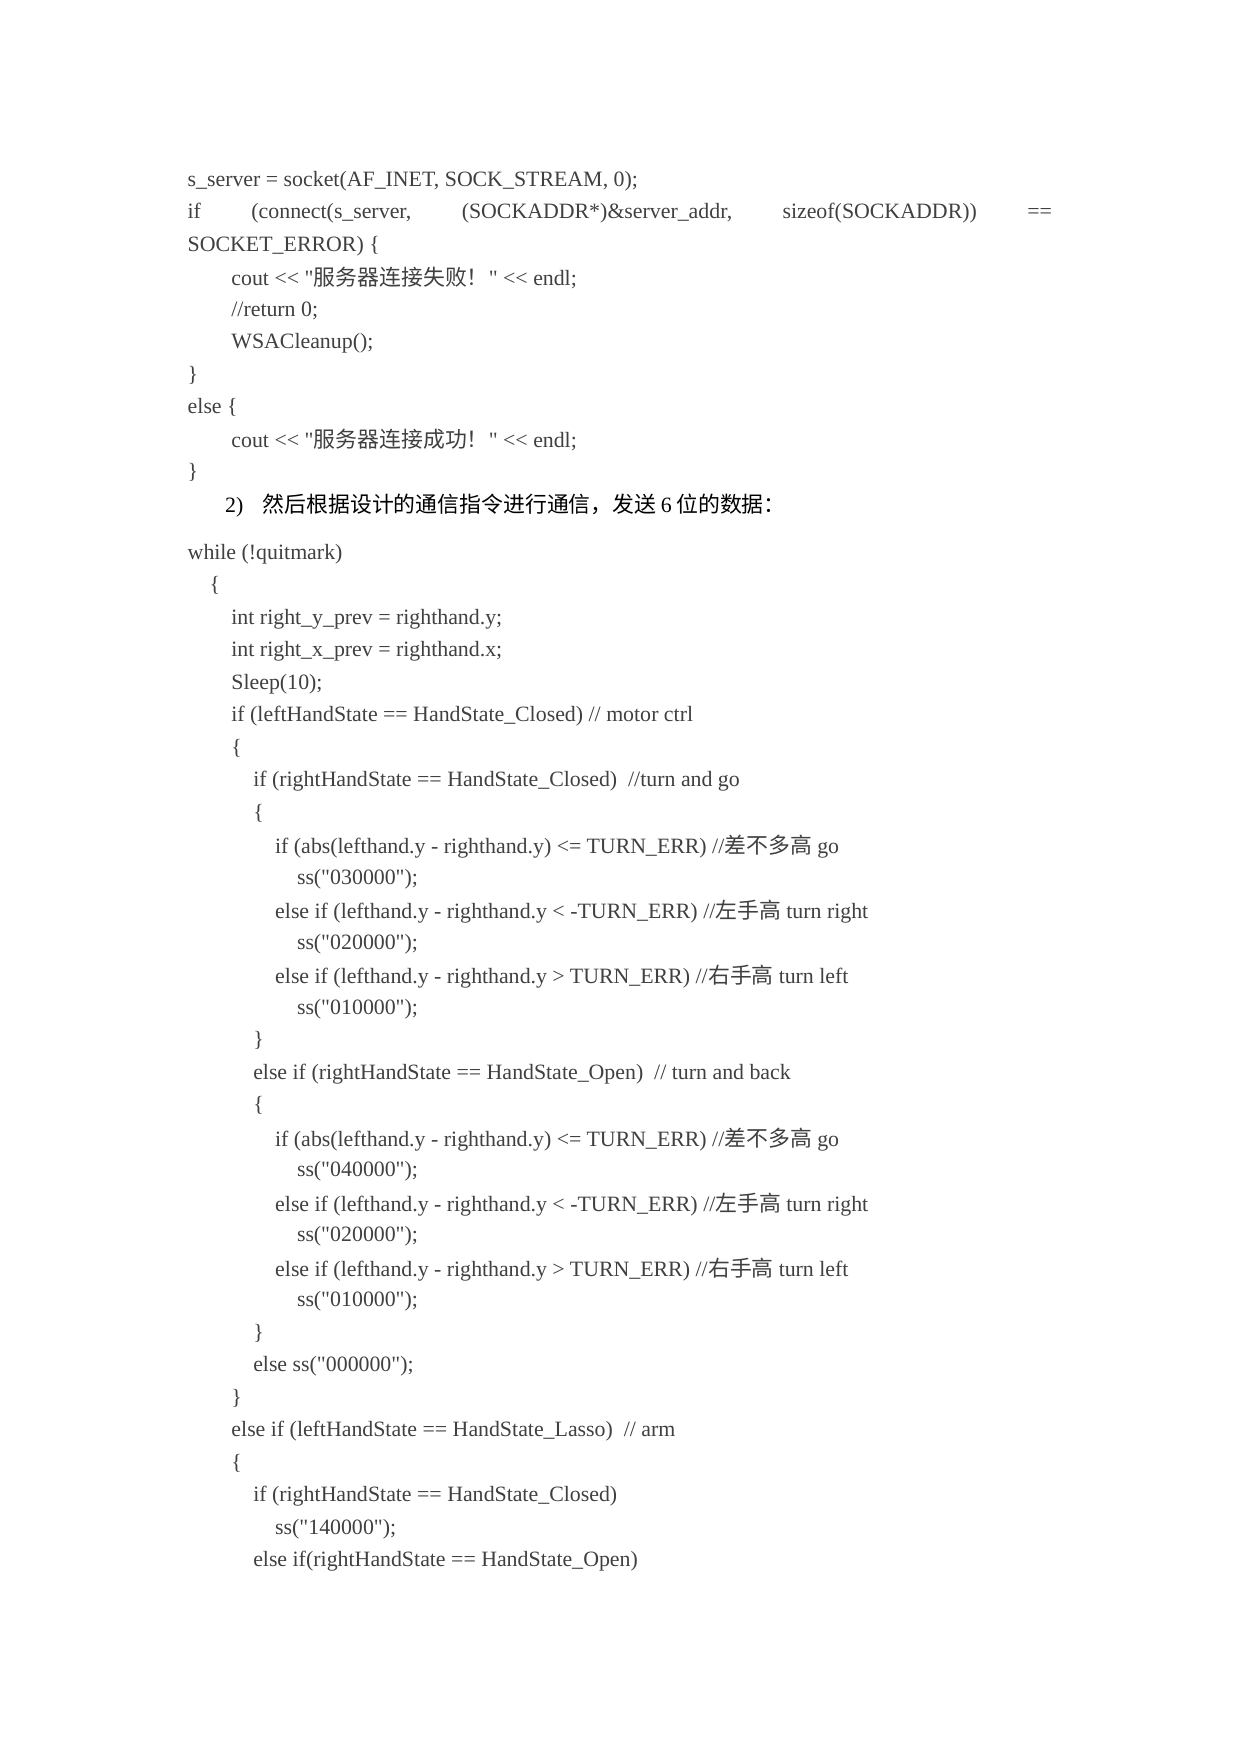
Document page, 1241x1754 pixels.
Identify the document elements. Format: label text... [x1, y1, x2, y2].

text int right_x_prev = righthand.x; [187, 633, 1053, 665]
text ss("010000"); [187, 1283, 1053, 1315]
text //return 0; [187, 292, 1053, 324]
text } [187, 1380, 1053, 1413]
text if (rightHandState == HandState_Closed) //turn and go [187, 763, 1053, 795]
list 然后根据设计的通信指令进行通信，发送6位的数据： [225, 487, 1053, 519]
text Sleep(10); [187, 665, 1053, 698]
text { [187, 1088, 1053, 1120]
text ss("010000"); [187, 990, 1053, 1023]
text if (connect(s_server, (SOCKADDR*)&server_addr, sizeof(SOCKADDR)) == SOCKET_ERROR) { [187, 194, 1053, 259]
text } [187, 357, 1053, 389]
text else if (rightHandState == HandState_Open) // turn and back [187, 1055, 1053, 1088]
text else if (lefthand.y - righthand.y > TURN_ERR) //右手高 turn left [187, 1250, 1053, 1283]
text ss("020000"); [187, 1218, 1053, 1250]
text ss("040000"); [187, 1153, 1053, 1185]
text ss("140000"); [187, 1510, 1053, 1543]
text { [187, 795, 1053, 828]
text } [187, 1023, 1053, 1055]
text else ss("000000"); [187, 1348, 1053, 1380]
text WSACleanup(); [187, 324, 1053, 357]
text if (rightHandState == HandState_Closed) [187, 1478, 1053, 1510]
text while (!quitmark) [187, 535, 1053, 568]
text int right_y_prev = righthand.y; [187, 600, 1053, 633]
text { [187, 730, 1053, 763]
text cout << "服务器连接成功！" << endl; [187, 422, 1053, 454]
text s_server = socket(AF_INET, SOCK_STREAM, 0); [187, 162, 1053, 194]
text else if (lefthand.y - righthand.y > TURN_ERR) //右手高 turn left [187, 958, 1053, 990]
text else if (leftHandState == HandState_Lasso) // arm [187, 1413, 1053, 1445]
text ss("030000"); [187, 860, 1053, 893]
text ss("020000"); [187, 925, 1053, 958]
text else if (lefthand.y - righthand.y < -TURN_ERR) //左手高 turn right [187, 893, 1053, 925]
text { [187, 568, 1053, 600]
text else { [187, 389, 1053, 422]
text else if (lefthand.y - righthand.y < -TURN_ERR) //左手高 turn right [187, 1185, 1053, 1218]
text if (leftHandState == HandState_Closed) // motor ctrl [187, 698, 1053, 730]
text { [187, 1445, 1053, 1478]
text if (abs(lefthand.y - righthand.y) <= TURN_ERR) //差不多高 go [187, 828, 1053, 860]
text if (abs(lefthand.y - righthand.y) <= TURN_ERR) //差不多高 go [187, 1120, 1053, 1153]
text } [187, 454, 1053, 487]
text cout << "服务器连接失败！" << endl; [187, 259, 1053, 292]
text else if(rightHandState == HandState_Open) [187, 1543, 1053, 1575]
text } [187, 1315, 1053, 1348]
